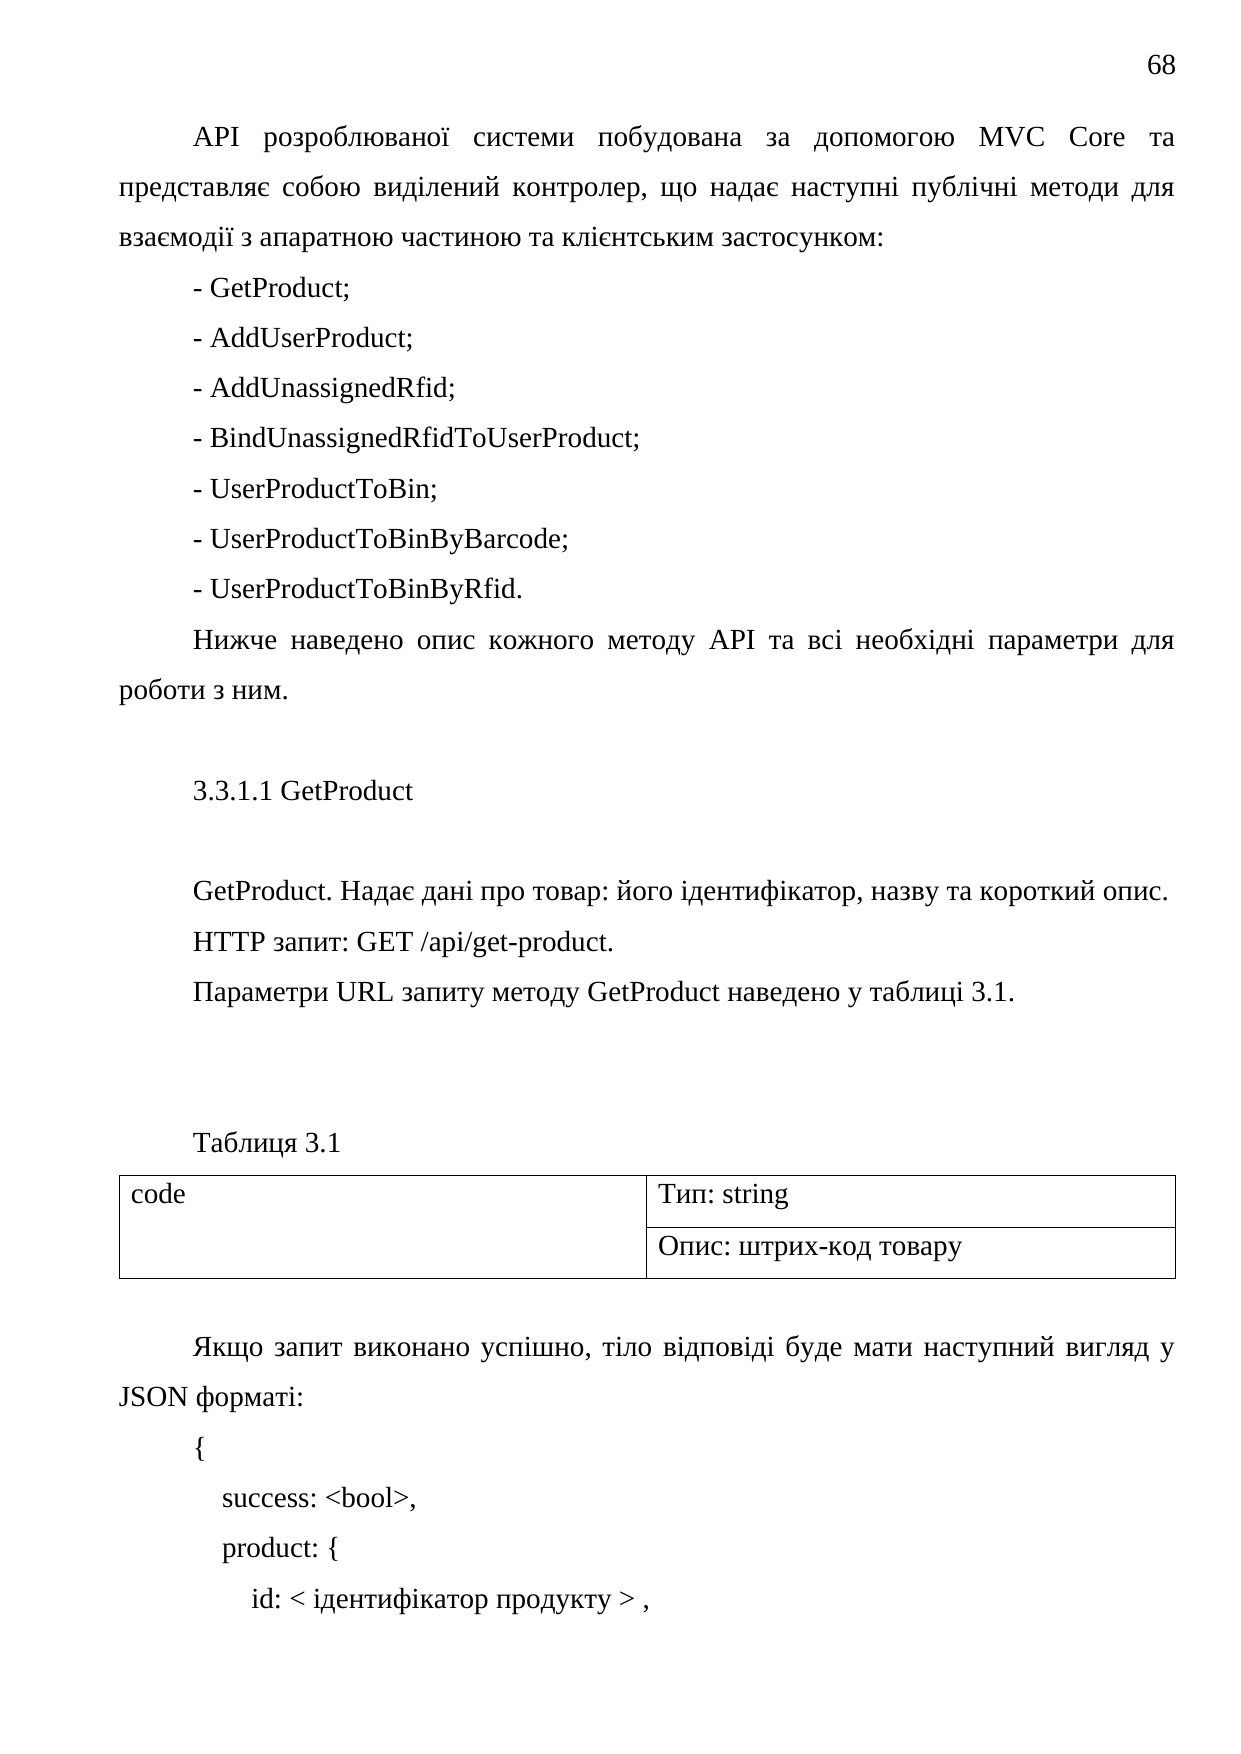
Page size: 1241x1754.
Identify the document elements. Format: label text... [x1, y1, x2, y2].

list AddUnassignedRfid; [133, 370, 1176, 404]
text Таблиця 3.1 [119, 1125, 1176, 1158]
table_header Тип: string [647, 1176, 1175, 1227]
list GetProduct; [133, 270, 1176, 303]
text id: < ідентифікатор продукту > , [119, 1581, 1176, 1614]
text HTTP запит: GET /api/get-product. [119, 924, 1176, 957]
text API розроблюваної системи побудована за допомогою MVC Core та представляє собою виділений контролер, що надає наступні публічні методи для взаємодії з апаратною частиною та клієнтським застосунком: [119, 119, 1176, 253]
text Якщо запит виконано успішно, тіло відповіді буде мати наступний вигляд у JSON форматі: [119, 1329, 1176, 1413]
list UserProductToBin; [133, 471, 1176, 504]
table_cell Опис: штрих-код товару [647, 1228, 1175, 1278]
list BindUnassignedRfidToUserProduct; [133, 421, 1176, 454]
table_header code [120, 1176, 646, 1278]
text product: { [119, 1530, 1176, 1564]
list UserProductToBinByBarcode; [133, 521, 1176, 555]
list UserProductToBinByRfid. [133, 572, 1176, 605]
text { [119, 1430, 1176, 1463]
text Параметри URL запиту методу GetProduct наведено у таблиці 3.1. [119, 974, 1176, 1008]
text success: <bool>, [119, 1480, 1176, 1514]
list AddUserProduct; [133, 320, 1176, 353]
text GetProduct. Надає дані про товар: його ідентифікатор, назву та короткий опис. [119, 873, 1176, 907]
subtitle 3.3.1.1 GetProduct [119, 773, 1176, 806]
text Нижче наведено опис кожного методу API та всі необхідні параметри для роботи з ним. [119, 622, 1176, 706]
